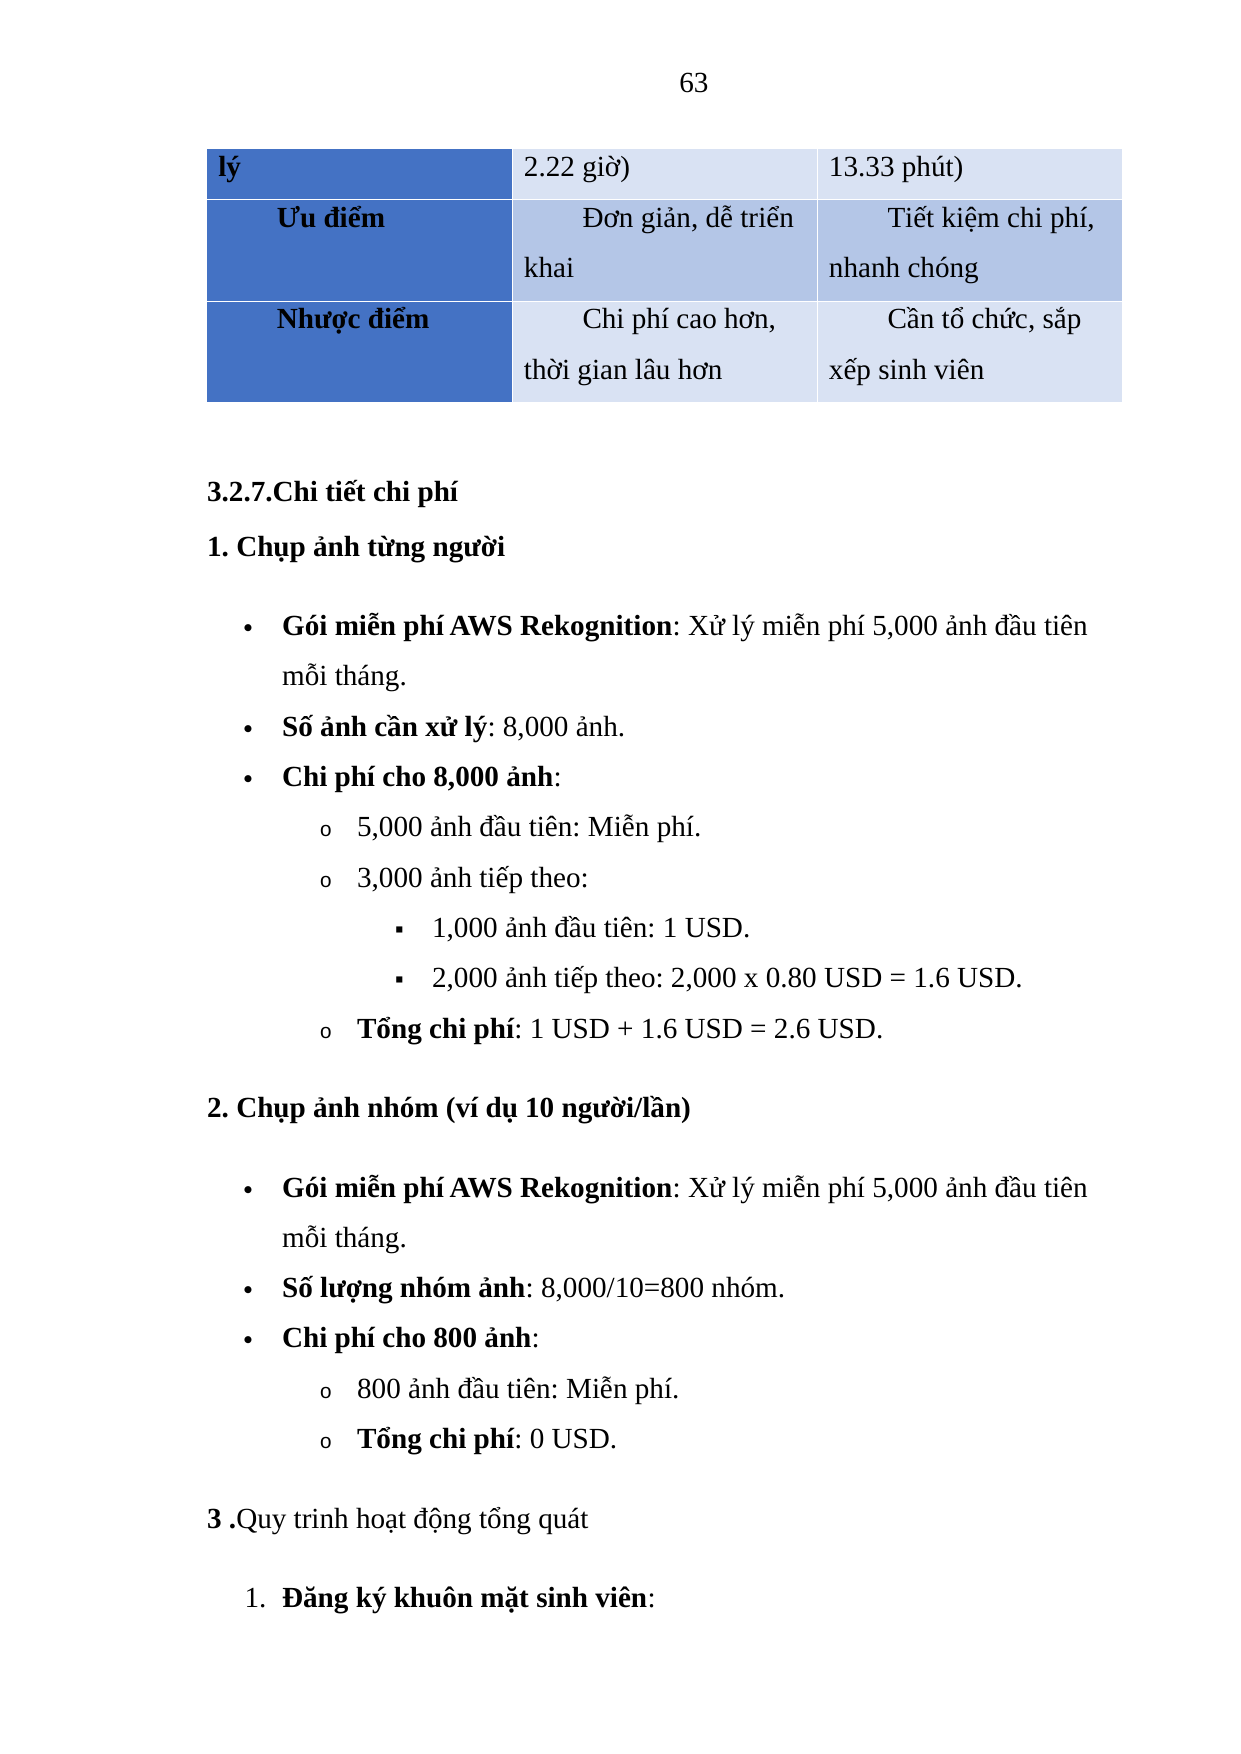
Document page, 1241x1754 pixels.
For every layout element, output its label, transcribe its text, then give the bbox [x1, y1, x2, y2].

table_cell Đơn giản, dễ triển khai [513, 200, 817, 301]
table_cell Chi phí cao hơn, thời gian lâu hơn [513, 302, 817, 402]
list Số ảnh cần xử lý: 8,000 ảnh. [244, 709, 1122, 742]
table_cell Tiết kiệm chi phí, nhanh chóng [818, 200, 1122, 301]
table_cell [513, 149, 817, 199]
list Số lượng nhóm ảnh: 8,000/10=800 nhóm. [244, 1270, 1122, 1304]
list Chi phí cho 800 ảnh: [244, 1321, 1122, 1354]
list Gói miễn phí AWS Rekognition: Xử lý miễn phí 5,000 ảnh đầu tiên mỗi tháng. [244, 1170, 1122, 1253]
table_cell Ưu điểm [207, 200, 512, 301]
list Gói miễn phí AWS Rekognition: Xử lý miễn phí 5,000 ảnh đầu tiên mỗi tháng. [244, 608, 1122, 692]
list 2,000 ảnh tiếp theo: 2,000 x 0.80 USD = 1.6 USD. [394, 960, 1122, 994]
list 5,000 ảnh đầu tiên: Miễn phí. [319, 809, 1122, 843]
subtitle 2. Chụp ảnh nhóm (ví dụ 10 người/lần) [207, 1090, 1122, 1124]
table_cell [207, 149, 512, 199]
list 3,000 ảnh tiếp theo: [319, 860, 1122, 893]
list 1,000 ảnh đầu tiên: 1 USD. [394, 910, 1122, 944]
subtitle 3 .Quy trinh hoạt động tổng quát [207, 1501, 1122, 1534]
table_cell Cần tổ chức, sắp xếp sinh viên [818, 302, 1122, 402]
list Đăng ký khuôn mặt sinh viên: [244, 1580, 1122, 1614]
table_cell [818, 149, 1122, 199]
table_cell Nhược điểm [207, 302, 512, 402]
subtitle 1. Chụp ảnh từng người [207, 529, 1122, 562]
subtitle 3.2.7.Chi tiết chi phí [207, 474, 1122, 508]
list 800 ảnh đầu tiên: Miễn phí. [319, 1371, 1122, 1404]
list Tổng chi phí: 0 USD. [319, 1421, 1122, 1455]
list Tổng chi phí: 1 USD + 1.6 USD = 2.6 USD. [319, 1011, 1122, 1044]
list Chi phí cho 8,000 ảnh: [244, 759, 1122, 793]
